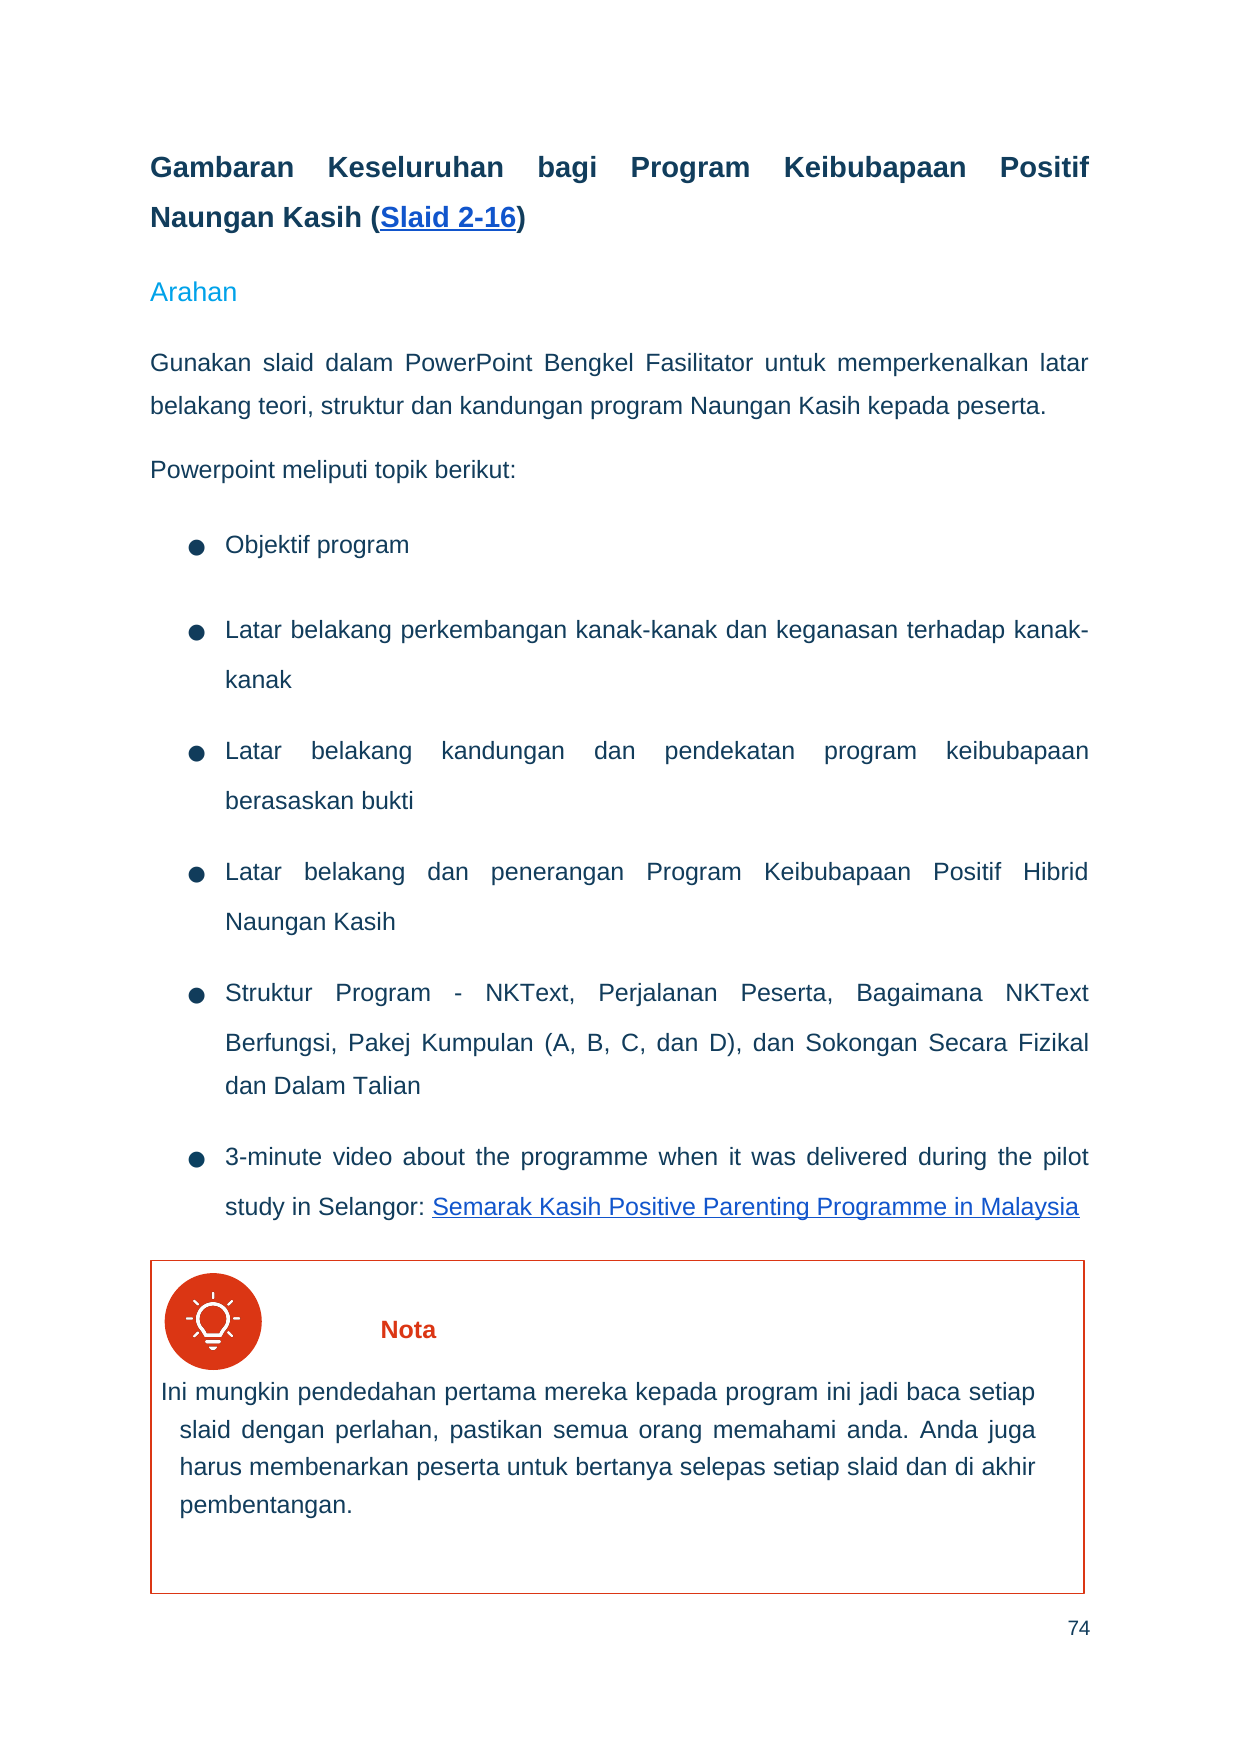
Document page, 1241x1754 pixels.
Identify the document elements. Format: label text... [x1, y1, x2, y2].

list 3-minute video about the programme when it was delivered during the pilot study in Selangor: Semarak Kasih Positive Parenting Programme in Malaysia [187, 1135, 1090, 1221]
subtitle Gambaran Keseluruhan bagi Program Keibubapaan Positif Naungan Kasih (Slaid 2-16) [150, 150, 1090, 234]
list Objektif program [187, 523, 1090, 565]
list Latar belakang kandungan dan pendekatan program keibubapaan berasaskan bukti [187, 729, 1090, 814]
list Latar belakang perkembangan kanak-kanak dan keganasan terhadap kanak-kanak [187, 608, 1090, 693]
text Powerpoint meliputi topik berikut: [150, 454, 1090, 483]
text Gunakan slaid dalam PowerPoint Bengkel Fasilitator untuk memperkenalkan latar belakang teori, struktur dan kandungan program Naungan Kasih kepada peserta. [150, 347, 1090, 419]
list Latar belakang dan penerangan Program Keibubapaan Positif Hibrid Naungan Kasih [187, 850, 1090, 936]
subtitle Arahan [150, 276, 1090, 307]
list Struktur Program - NKText, Perjalanan Peserta, Bagaimana NKText Berfungsi, Pakej Kumpulan (A, B, C, dan D), dan Sokongan Secara Fizikal dan Dalam Talian [187, 971, 1090, 1100]
picture [180, 1289, 246, 1354]
